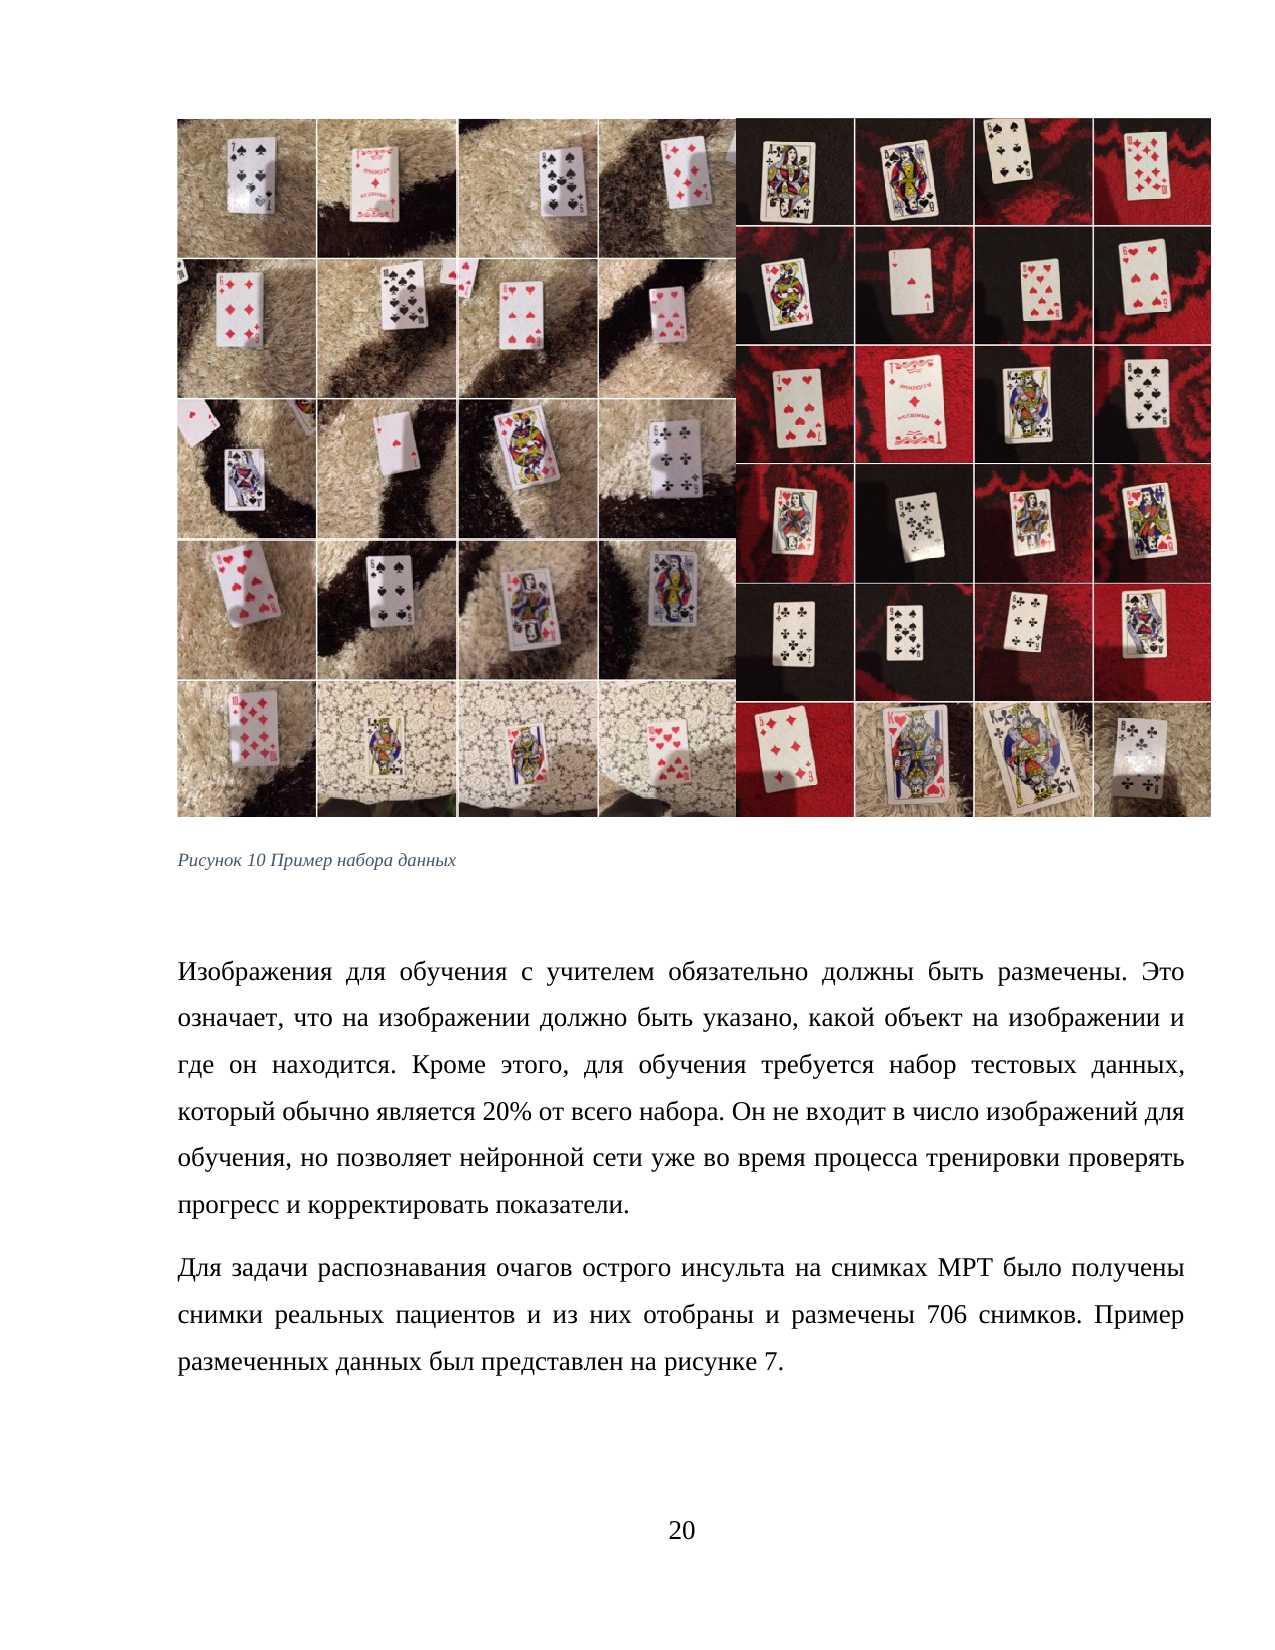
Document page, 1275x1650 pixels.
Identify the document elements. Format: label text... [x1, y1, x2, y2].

picture [177, 118, 1275, 817]
text Для задачи распознавания очагов острого инсульта на снимках МРТ было получены снимки реальных пациентов и из них отобраны и размечены 706 снимков. Пример размеченных данных был представлен на рисунке 7. [177, 1252, 1186, 1376]
text Изображения для обучения с учителем обязательно должны быть размечены. Это означает, что на изображении должно быть указано, какой объект на изображении и где он находится. Кроме этого, для обучения требуется набор тестовых данных, который обычно является 20% от всего набора. Он не входит в число изображений для обучения, но позволяет нейронной сети уже во время процесса тренировки проверять прогресс и корректировать показатели. [177, 955, 1186, 1219]
text Рисунок 10 Пример набора данных [177, 849, 1186, 871]
